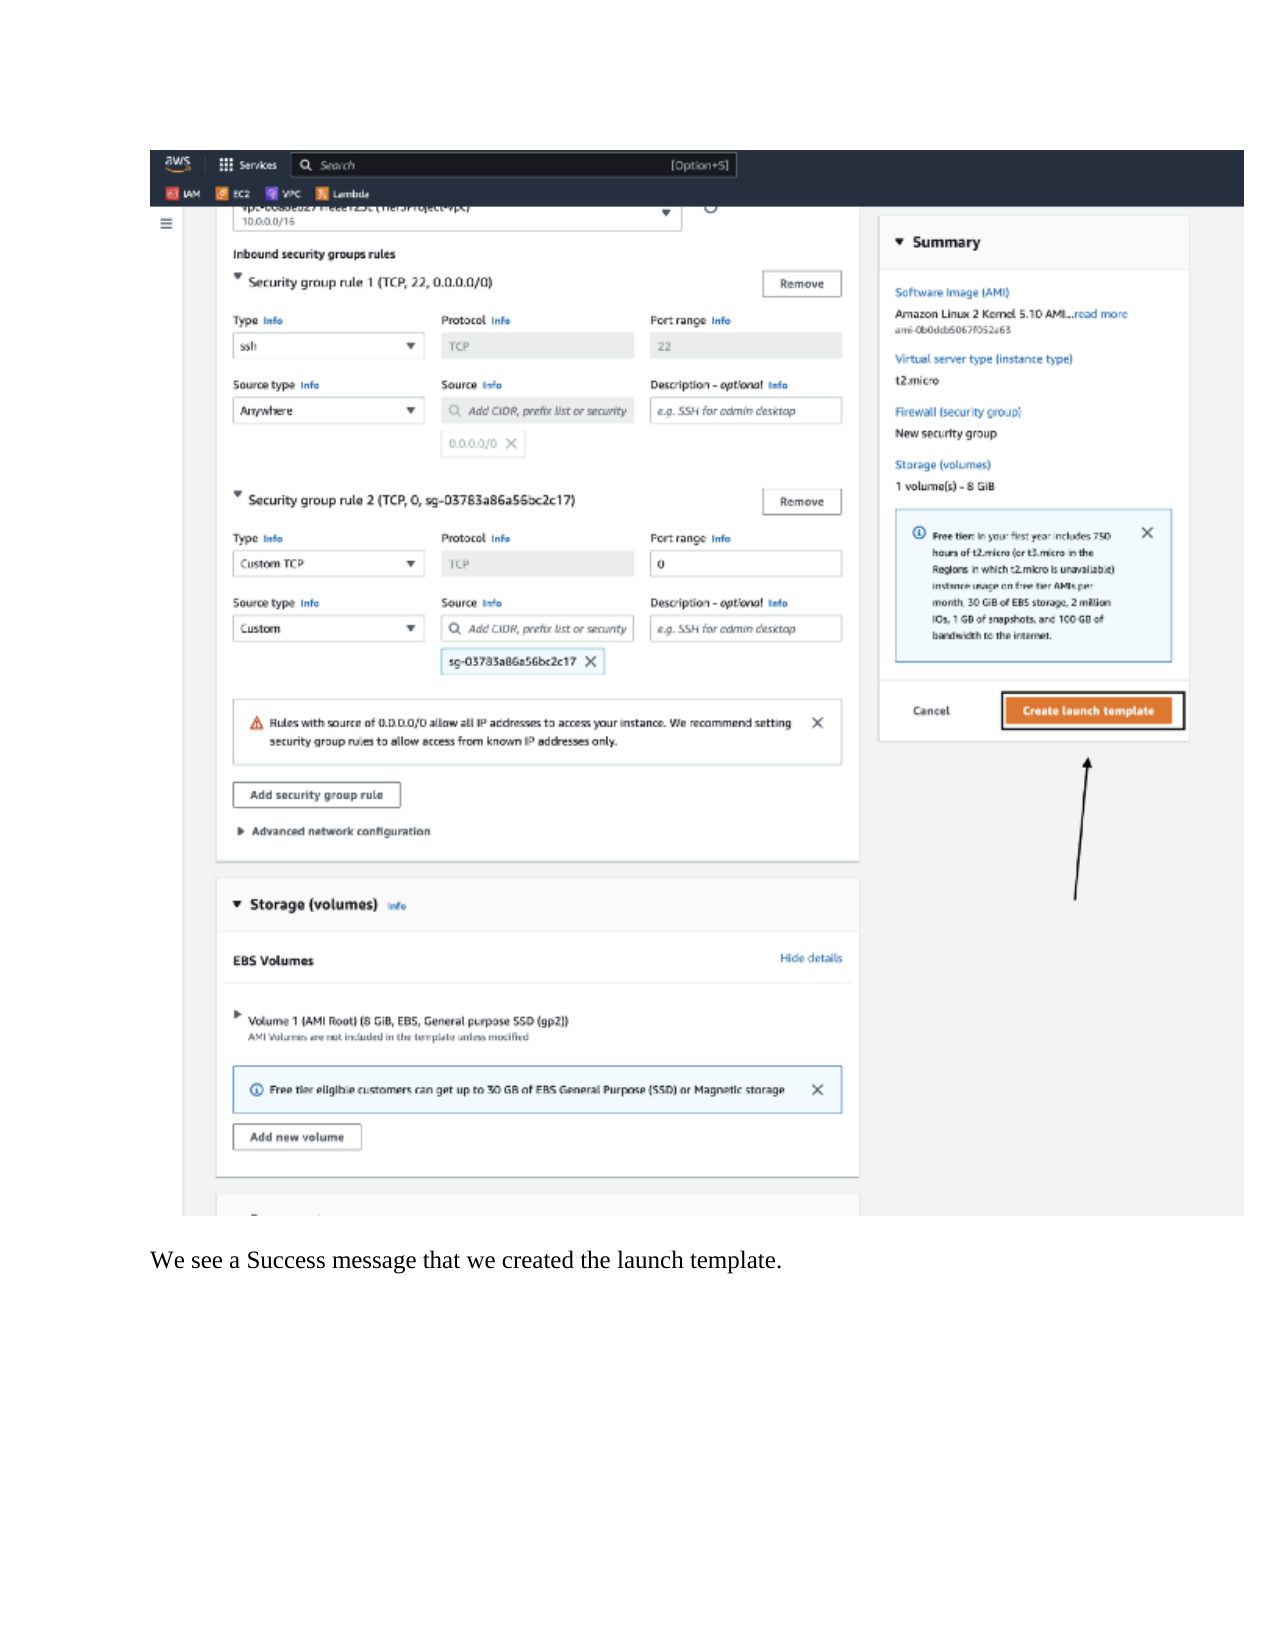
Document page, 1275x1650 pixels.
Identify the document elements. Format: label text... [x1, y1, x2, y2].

picture [150, 150, 1244, 1216]
text We see a Success message that we created the launch template. [150, 1245, 1125, 1273]
